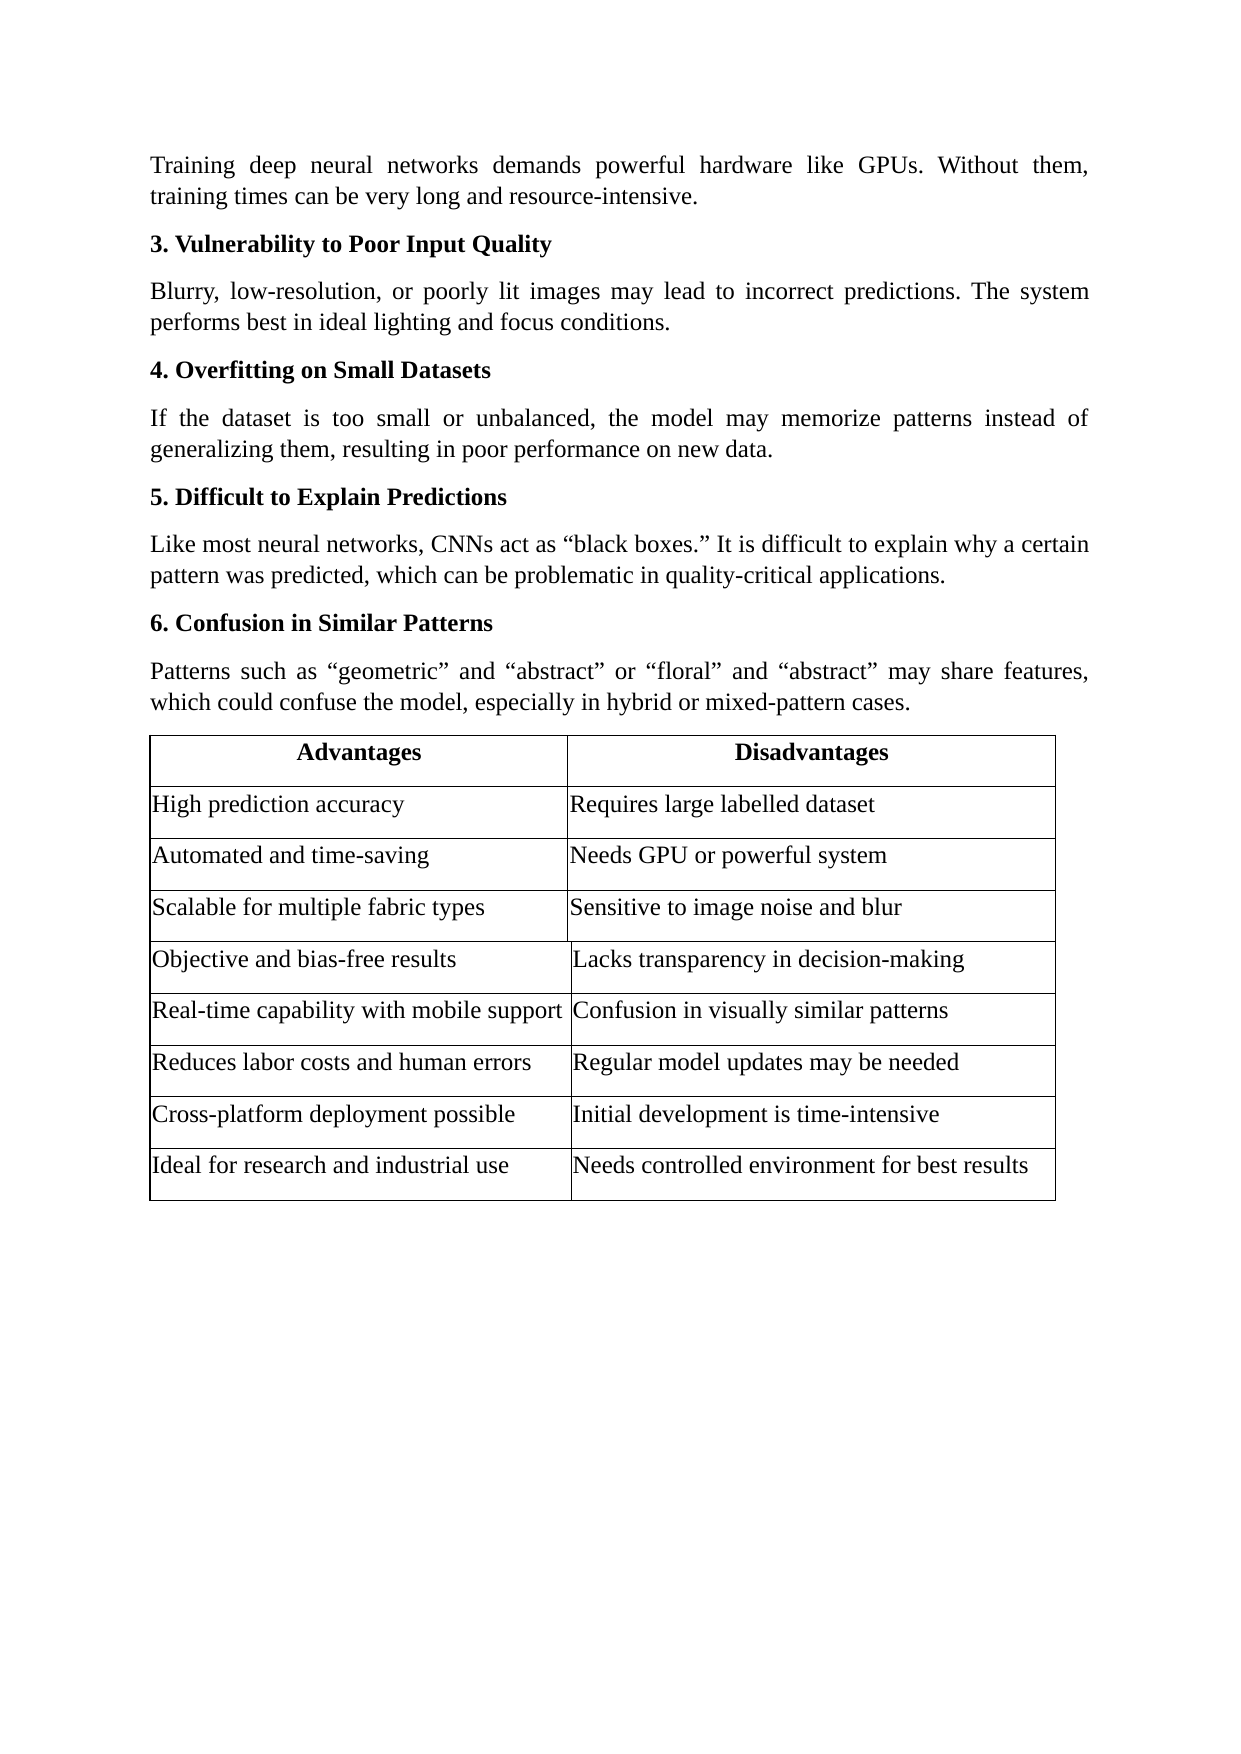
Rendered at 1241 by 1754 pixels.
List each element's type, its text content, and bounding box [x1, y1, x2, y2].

table_header Advantages [151, 736, 567, 786]
text If the dataset is too small or unbalanced, the model may memorize patterns instead of generalizing them, resulting in poor performance on new data. [150, 403, 1090, 463]
table_cell Lacks transparency in decision-making [572, 942, 1055, 993]
text 5. Difficult to Explain Predictions [150, 482, 1090, 510]
text Patterns such as “geometric” and “abstract” or “floral” and “abstract” may share features, which could confuse the model, especially in hybrid or mixed-pattern cases. [150, 656, 1090, 716]
table_cell Reduces labor costs and human errors [151, 1046, 571, 1096]
table_cell Requires large labelled dataset [568, 787, 1055, 838]
text 3. Vulnerability to Poor Input Quality [150, 229, 1090, 257]
table_header Disadvantages [568, 736, 1055, 786]
table_cell Cross-platform deployment possible [151, 1097, 571, 1148]
table_cell Ideal for research and industrial use [151, 1149, 571, 1199]
table_cell Needs controlled environment for best results [572, 1149, 1055, 1199]
table_cell Sensitive to image noise and blur [568, 891, 1055, 941]
table_cell Regular model updates may be needed [572, 1046, 1055, 1096]
table_cell Objective and bias-free results [151, 942, 571, 993]
table_cell Confusion in visually similar patterns [572, 994, 1055, 1044]
text Like most neural networks, CNNs act as “black boxes.” It is difficult to explain why a certain pattern was predicted, which can be problematic in quality-critical applications. [150, 529, 1090, 589]
table_cell Needs GPU or powerful system [568, 839, 1055, 889]
text Blurry, low-resolution, or poorly lit images may lead to incorrect predictions. The system performs best in ideal lighting and focus conditions. [150, 276, 1090, 336]
text Training deep neural networks demands powerful hardware like GPUs. Without them, training times can be very long and resource-intensive. [150, 150, 1090, 210]
text 6. Confusion in Similar Patterns [150, 608, 1090, 637]
table_cell Initial development is time-intensive [572, 1097, 1055, 1148]
table_cell Automated and time-saving [151, 839, 567, 889]
text 4. Overfitting on Small Datasets [150, 355, 1090, 384]
table_cell Real-time capability with mobile support [151, 994, 571, 1044]
table_cell High prediction accuracy [151, 787, 567, 838]
table_cell Scalable for multiple fabric types [151, 891, 567, 941]
